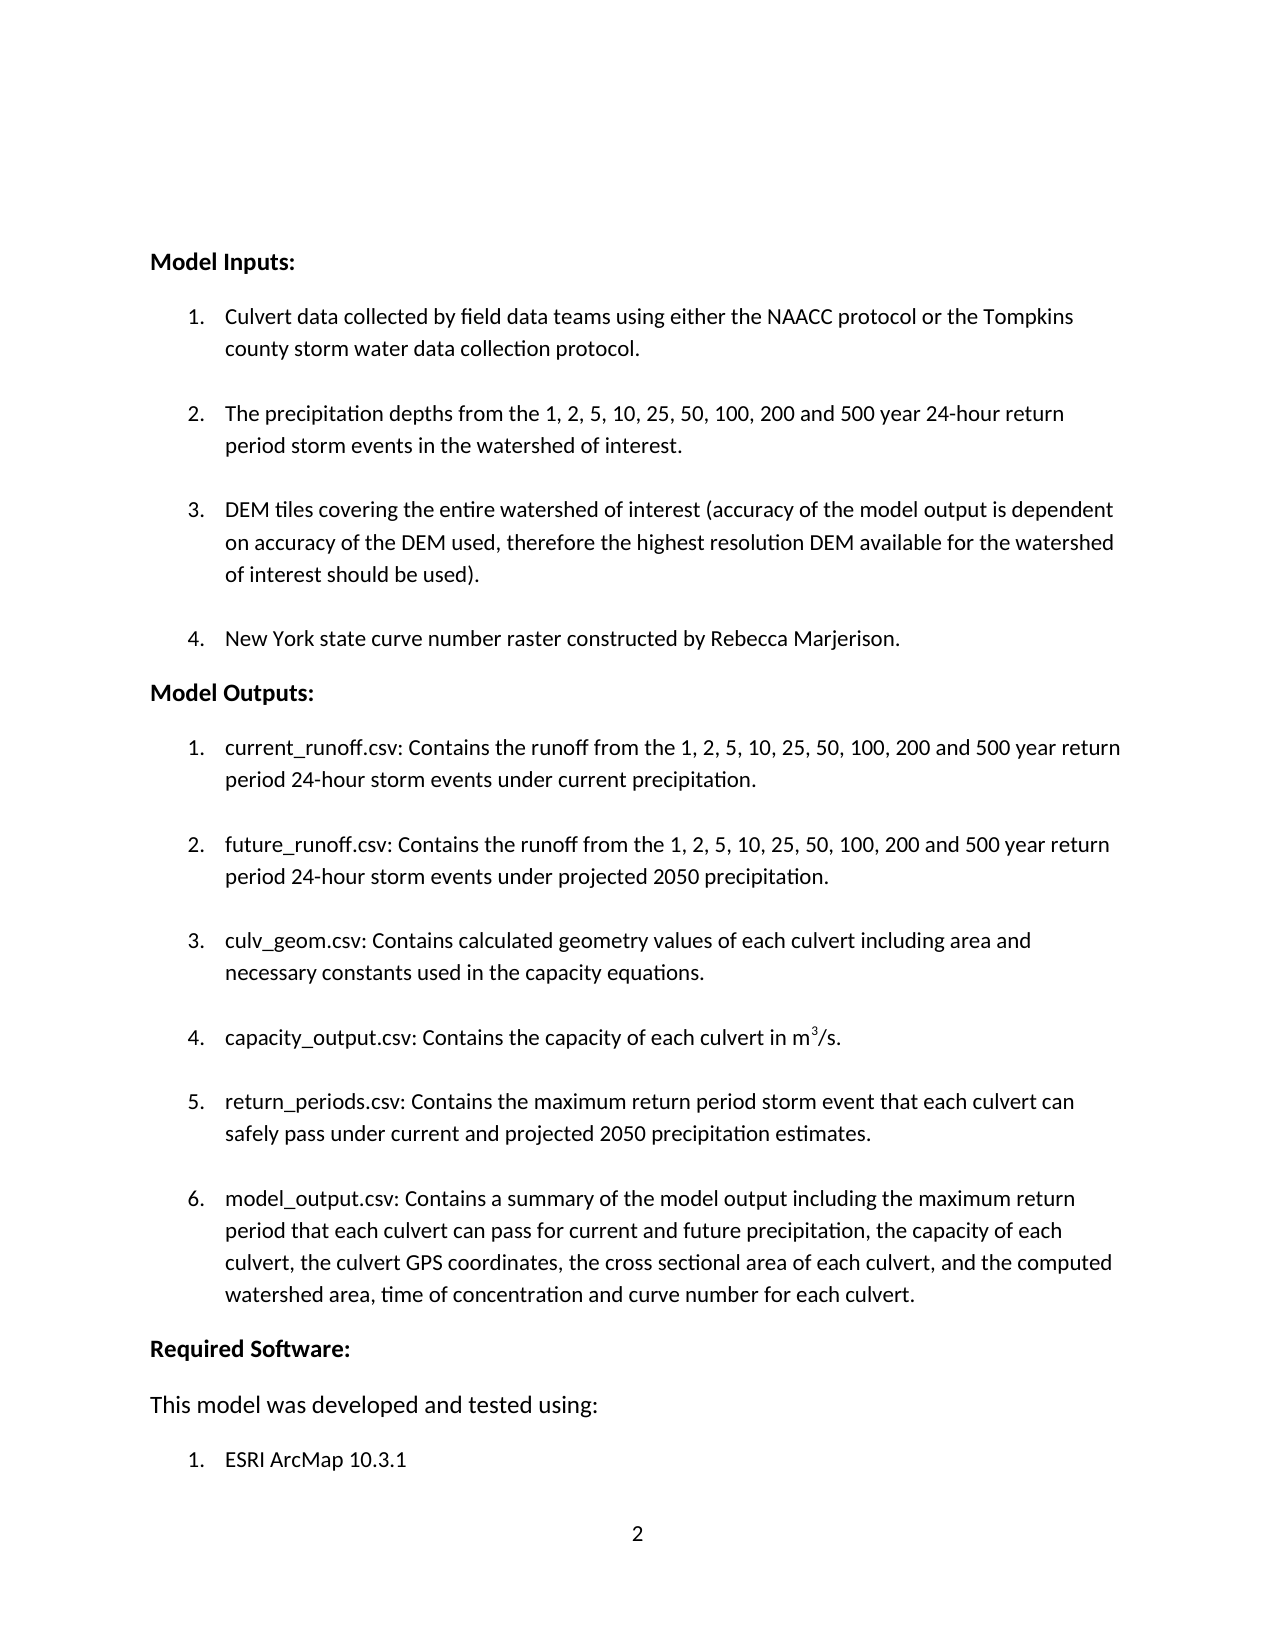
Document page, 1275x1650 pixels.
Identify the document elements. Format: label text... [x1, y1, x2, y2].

list capacity_output.csv: Contains the capacity of each culvert in m3/s. [187, 1023, 1125, 1051]
text Model Inputs: [150, 247, 1125, 277]
list return_periods.csv: Contains the maximum return period storm event that each culvert can safely pass under current and projected 2050 precipitation estimates. [187, 1087, 1125, 1147]
list current_runoff.csv: Contains the runoff from the 1, 2, 5, 10, 25, 50, 100, 200 and 500 year return period 24-hour storm events under current precipitation. [187, 733, 1125, 793]
list The precipitation depths from the 1, 2, 5, 10, 25, 50, 100, 200 and 500 year 24-hour return period storm events in the watershed of interest. [187, 399, 1125, 459]
list culv_geom.csv: Contains calculated geometry values of each culvert including area and necessary constants used in the capacity equations. [187, 926, 1125, 986]
list New York state curve number raster constructed by Rebecca Marjerison. [187, 624, 1125, 652]
list model_output.csv: Contains a summary of the model output including the maximum return period that each culvert can pass for current and future precipitation, the capacity of each culvert, the culvert GPS coordinates, the cross sectional area of each culvert, and the computed watershed area, time of concentration and curve number for each culvert. [187, 1184, 1125, 1308]
text This model was developed and tested using: [150, 1389, 1125, 1420]
text Required Software: [150, 1333, 1125, 1364]
list future_runoff.csv: Contains the runoff from the 1, 2, 5, 10, 25, 50, 100, 200 and 500 year return period 24-hour storm events under projected 2050 precipitation. [187, 830, 1125, 890]
text Model Outputs: [150, 677, 1125, 708]
list ESRI ArcMap 10.3.1 [187, 1445, 1125, 1473]
list Culvert data collected by field data teams using either the NAACC protocol or the Tompkins county storm water data collection protocol. [187, 302, 1125, 363]
list DEM tiles covering the entire watershed of interest (accuracy of the model output is dependent on accuracy of the DEM used, therefore the highest resolution DEM available for the watershed of interest should be used). [187, 496, 1125, 588]
